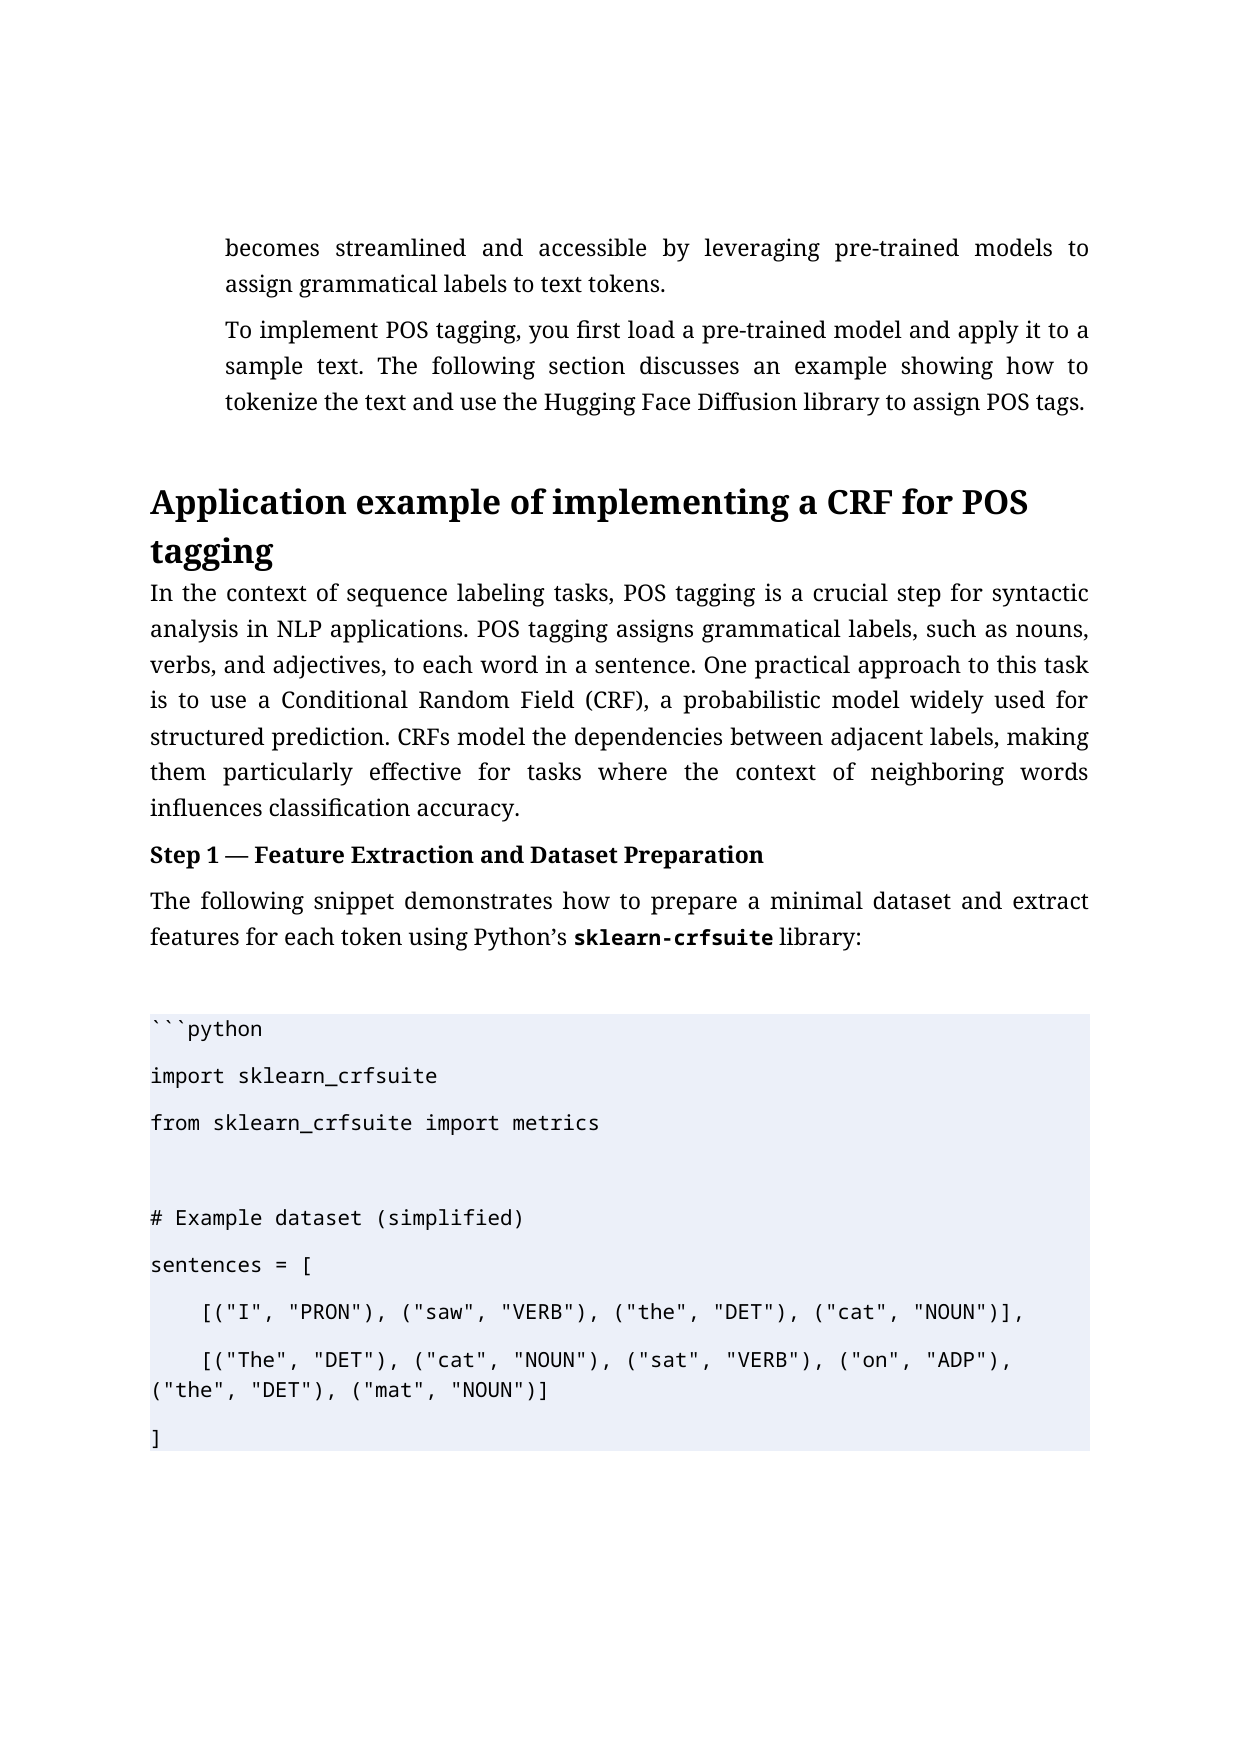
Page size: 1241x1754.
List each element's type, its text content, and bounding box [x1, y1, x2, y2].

text ```python [150, 1014, 1090, 1042]
text [("I", "PRON"), ("saw", "VERB"), ("the", "DET"), ("cat", "NOUN")], [150, 1297, 1090, 1326]
text [("The", "DET"), ("cat", "NOUN"), ("sat", "VERB"), ("on", "ADP"), ("the", "DET"), ("mat", "NOUN")] [150, 1345, 1090, 1404]
text from sklearn_crfsuite import metrics [150, 1108, 1090, 1137]
text # Example dataset (simplified) [150, 1203, 1090, 1231]
subtitle Application example of implementing a CRF for POS tagging [150, 479, 1090, 573]
text sentences = [ [150, 1250, 1090, 1278]
text In the context of sequence labeling tasks, POS tagging is a crucial step for syntactic analysis in NLP applications. POS tagging assigns grammatical labels, such as nouns, verbs, and adjectives, to each word in a sentence. One practical approach to this task is to use a Conditional Random Field (CRF), a probabilistic model widely used for structured prediction. CRFs model the dependencies between adjacent labels, making them particularly effective for tasks where the context of neighboring words influences classification accuracy. [150, 577, 1090, 823]
text Step 1 — Feature Extraction and Dataset Preparation [150, 839, 1090, 870]
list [187, 232, 1090, 299]
text To implement POS tagging, you first load a pre-trained model and apply it to a sample text. The following section discusses an example showing how to tokenize the text and use the Hugging Face Diffusion library to assign POS tags. [225, 314, 1090, 417]
text import sklearn_crfsuite [150, 1061, 1090, 1089]
text The following snippet demonstrates how to prepare a minimal dataset and extract features for each token using Python’s sklearn-crfsuite library: [150, 885, 1090, 952]
text ] [150, 1423, 1090, 1451]
